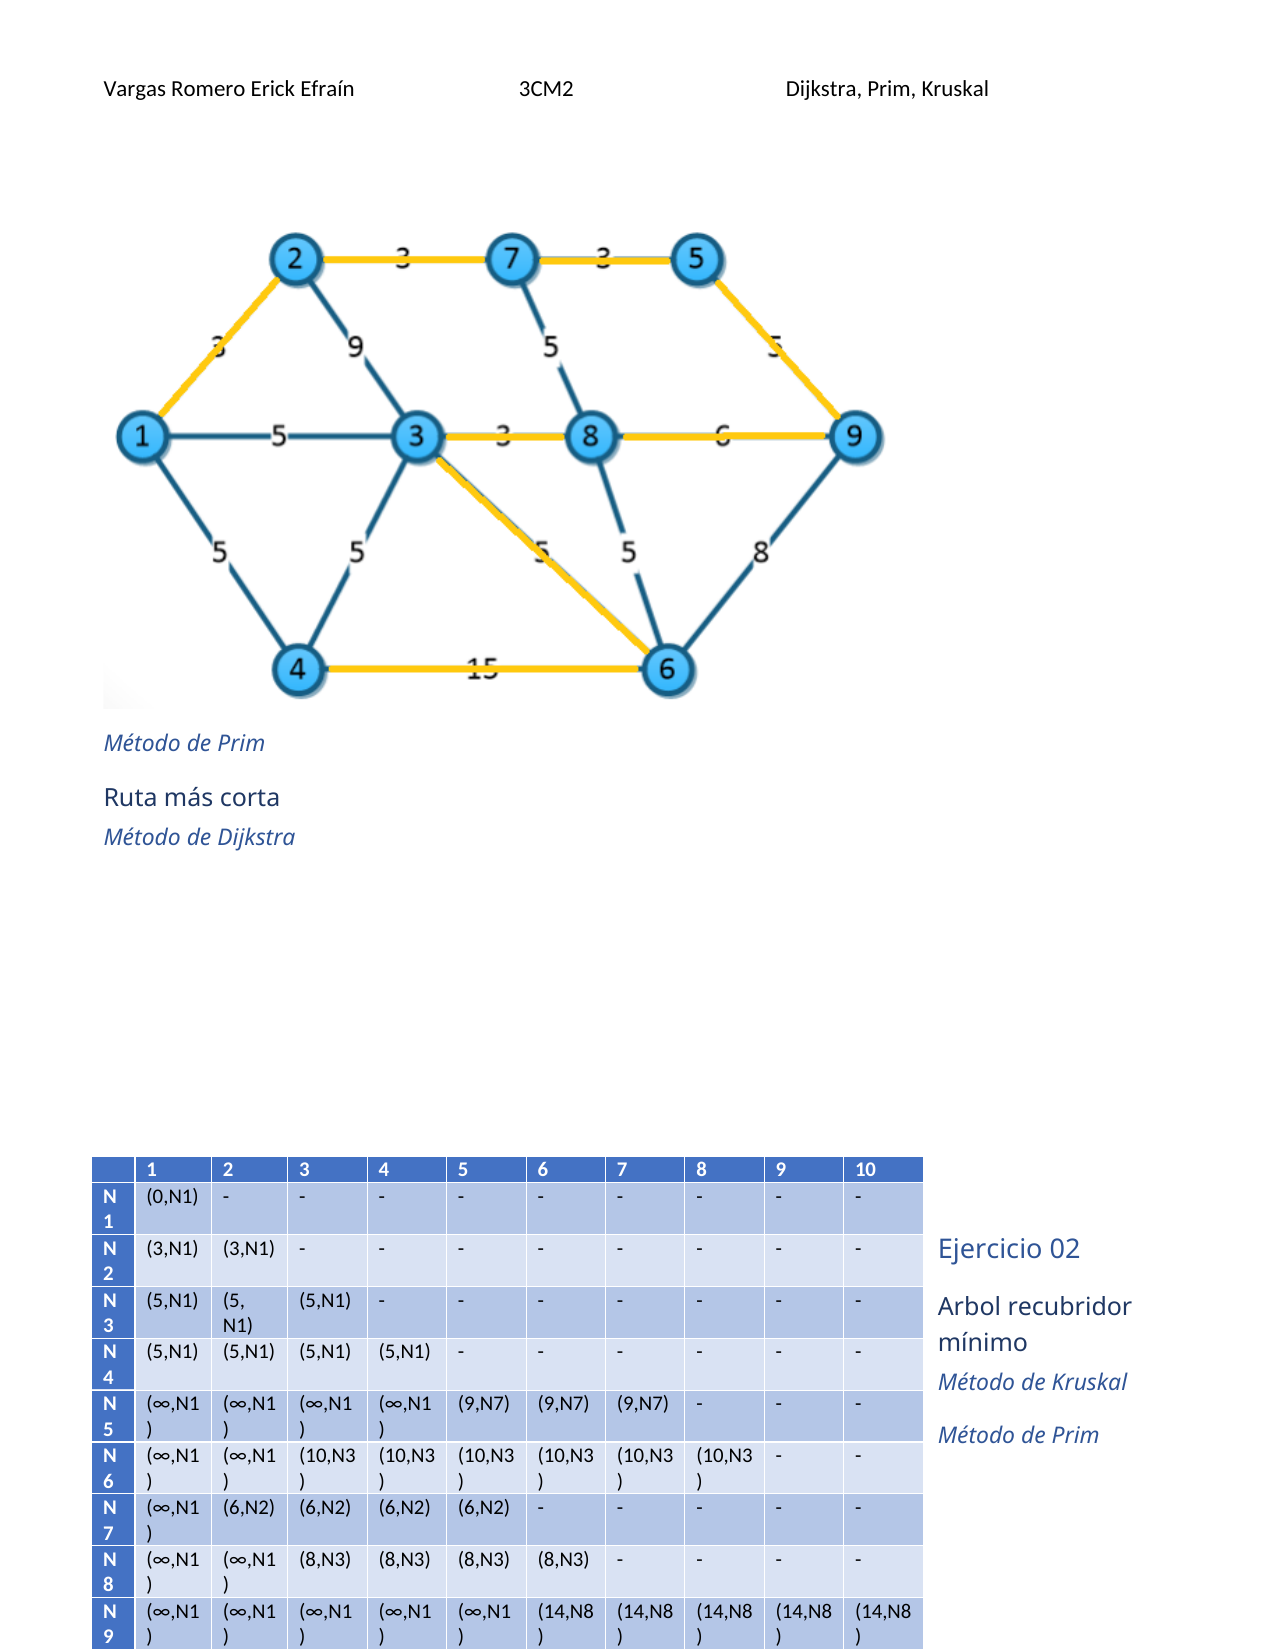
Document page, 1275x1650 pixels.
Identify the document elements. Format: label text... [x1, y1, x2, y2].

table_cell N7 [92, 1494, 134, 1545]
table_cell N8 [92, 1546, 134, 1597]
table_header 1 [136, 1157, 211, 1182]
subtitle Método de Prim [103, 727, 1142, 758]
subtitle Método de Kruskal [924, 1366, 1142, 1397]
table_cell - [765, 1443, 843, 1493]
subtitle Ejercicio 02 [924, 1229, 1142, 1266]
table_cell - [368, 1183, 446, 1234]
table_cell (10,N3) [527, 1443, 605, 1493]
table_cell (14,N8) [844, 1598, 923, 1649]
table_cell - [685, 1287, 764, 1338]
table_header 4 [368, 1157, 446, 1182]
table_cell - [527, 1287, 605, 1338]
table_cell (∞,N1) [136, 1494, 211, 1545]
table_cell - [844, 1494, 923, 1545]
table_cell (5,N1) [212, 1339, 287, 1389]
table_cell - [606, 1183, 684, 1234]
table_cell - [447, 1183, 526, 1234]
table_cell (10,N3) [685, 1443, 764, 1493]
subtitle Método de Dijkstra [103, 821, 1142, 852]
table_cell - [212, 1183, 287, 1234]
table_header 3 [288, 1157, 367, 1182]
table_cell N3 [92, 1287, 134, 1338]
table_cell (5,N1) [136, 1287, 211, 1338]
table_cell - [685, 1494, 764, 1545]
table_cell - [527, 1235, 605, 1286]
table_cell - [606, 1546, 684, 1597]
table_cell (∞,N1) [212, 1598, 287, 1649]
table_cell (∞,N1) [136, 1546, 211, 1597]
table_cell N6 [92, 1443, 134, 1493]
table_cell (9,N7) [606, 1391, 684, 1441]
table_cell - [685, 1235, 764, 1286]
table_cell (∞,N1) [368, 1391, 446, 1441]
table_header 9 [765, 1157, 843, 1182]
table_cell (5,N1) [136, 1339, 211, 1389]
table_cell (∞,N1) [212, 1546, 287, 1597]
table_header 10 [844, 1157, 923, 1182]
table_cell (8,N3) [288, 1546, 367, 1597]
table_cell - [447, 1235, 526, 1286]
table_cell N9 [92, 1598, 134, 1649]
table_cell (8,N3) [527, 1546, 605, 1597]
table_cell - [844, 1546, 923, 1597]
table_cell (14,N8) [685, 1598, 764, 1649]
table_cell (∞,N1) [288, 1391, 367, 1441]
subtitle Ruta más corta [103, 780, 1142, 814]
table_cell - [765, 1546, 843, 1597]
table_cell (3,N1) [212, 1235, 287, 1286]
table_cell N5 [92, 1391, 134, 1441]
table_cell N4 [92, 1339, 134, 1389]
table_cell (∞,N1) [136, 1391, 211, 1441]
table_cell (5,N1) [368, 1339, 446, 1389]
table_cell - [765, 1235, 843, 1286]
table_cell (∞,N1) [368, 1598, 446, 1649]
table_header [92, 1157, 134, 1182]
table_cell (6,N2) [212, 1494, 287, 1545]
table_cell (10,N3) [447, 1443, 526, 1493]
table_cell - [685, 1183, 764, 1234]
table_cell N1 [92, 1183, 134, 1234]
table_header 5 [447, 1157, 526, 1182]
table_cell N2 [92, 1235, 134, 1286]
table_cell (3,N1) [136, 1235, 211, 1286]
table_cell - [447, 1287, 526, 1338]
table_header 7 [606, 1157, 684, 1182]
table_cell - [765, 1494, 843, 1545]
table_cell - [606, 1339, 684, 1389]
table_cell - [765, 1287, 843, 1338]
table_cell (8,N3) [447, 1546, 526, 1597]
table_cell (14,N8) [606, 1598, 684, 1649]
table_cell - [765, 1339, 843, 1389]
table_cell (∞,N1) [212, 1391, 287, 1441]
table_cell (6,N2) [288, 1494, 367, 1545]
subtitle Arbol recubridor mínimo [924, 1288, 1142, 1359]
subtitle Método de Prim [924, 1419, 1142, 1450]
table_cell - [606, 1235, 684, 1286]
table_cell - [685, 1339, 764, 1389]
table_cell - [527, 1339, 605, 1389]
picture [103, 227, 905, 709]
table_cell (14,N8) [527, 1598, 605, 1649]
table_cell (9,N7) [447, 1391, 526, 1441]
table_cell - [606, 1287, 684, 1338]
table_cell - [685, 1391, 764, 1441]
table_cell - [765, 1183, 843, 1234]
table_cell (14,N8) [765, 1598, 843, 1649]
table_cell - [527, 1494, 605, 1545]
table_cell (∞,N1) [136, 1598, 211, 1649]
table_cell (5,N1) [288, 1339, 367, 1389]
table_cell (6,N2) [447, 1494, 526, 1545]
table_header 2 [212, 1157, 287, 1182]
table_cell (8,N3) [368, 1546, 446, 1597]
table_cell (∞,N1) [288, 1598, 367, 1649]
table_cell (10,N3) [288, 1443, 367, 1493]
table_cell - [368, 1235, 446, 1286]
table_cell - [844, 1235, 923, 1286]
table_cell (10,N3) [606, 1443, 684, 1493]
table_cell - [844, 1287, 923, 1338]
table_cell - [844, 1391, 923, 1441]
table_cell - [844, 1443, 923, 1493]
table_header 8 [685, 1157, 764, 1182]
table_cell - [765, 1391, 843, 1441]
table_cell - [685, 1546, 764, 1597]
table_cell - [288, 1183, 367, 1234]
table_cell - [368, 1287, 446, 1338]
table_cell - [288, 1235, 367, 1286]
table_cell - [527, 1183, 605, 1234]
table_header 6 [527, 1157, 605, 1182]
table_cell - [447, 1339, 526, 1389]
table_cell (0,N1) [136, 1183, 211, 1234]
table_cell - [844, 1339, 923, 1389]
table_cell (∞,N1) [212, 1443, 287, 1493]
table_cell (5, N1) [212, 1287, 287, 1338]
table_cell (∞,N1) [447, 1598, 526, 1649]
table_cell (5,N1) [288, 1287, 367, 1338]
table_cell - [606, 1494, 684, 1545]
table_cell - [844, 1183, 923, 1234]
table_cell (10,N3) [368, 1443, 446, 1493]
table_cell (∞,N1) [136, 1443, 211, 1493]
table_cell (6,N2) [368, 1494, 446, 1545]
table_cell (9,N7) [527, 1391, 605, 1441]
